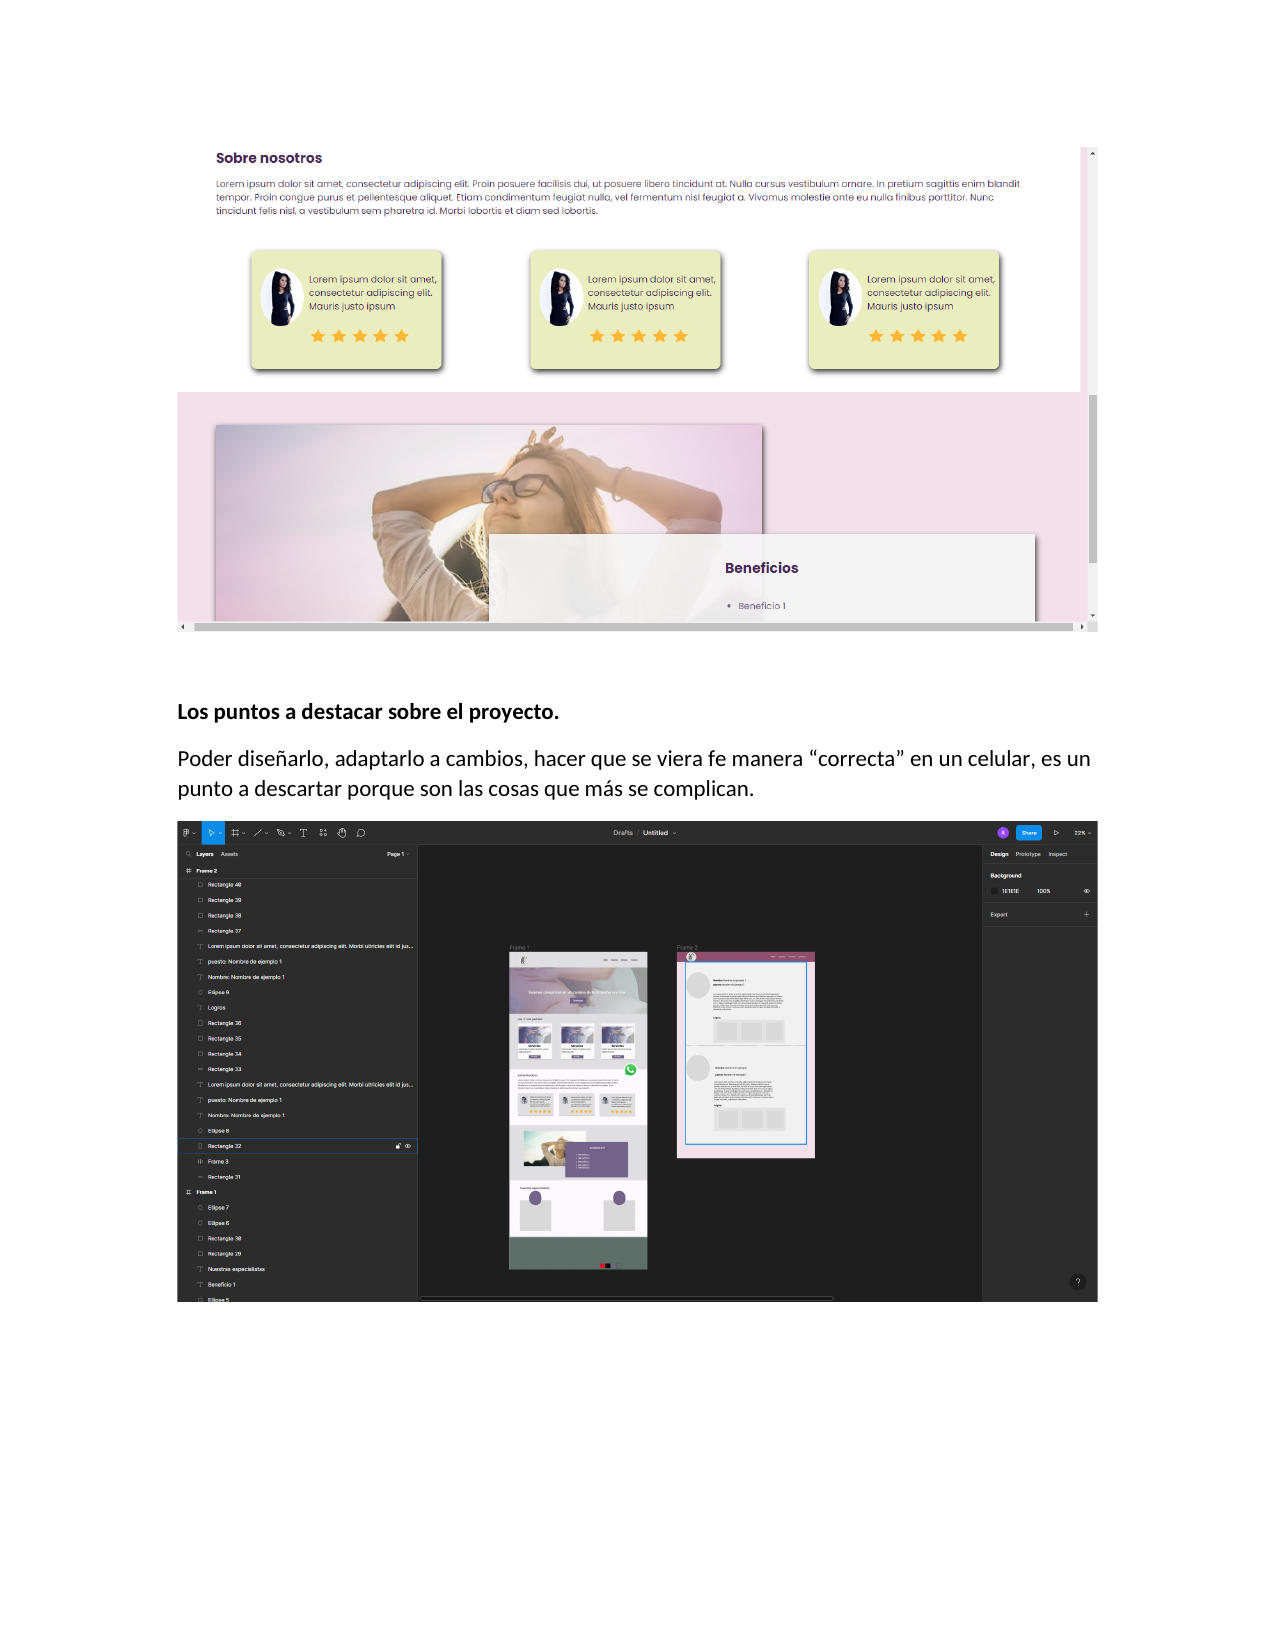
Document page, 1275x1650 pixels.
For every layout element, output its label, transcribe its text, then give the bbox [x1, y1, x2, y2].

picture [177, 147, 1098, 632]
text Poder diseñarlo, adaptarlo a cambios, hacer que se viera fe manera “correcta” en un celular, es un punto a descartar porque son las cosas que más se complican. [177, 744, 1098, 802]
text Los puntos a destacar sobre el proyecto. [177, 697, 1098, 725]
picture [177, 821, 1098, 1302]
